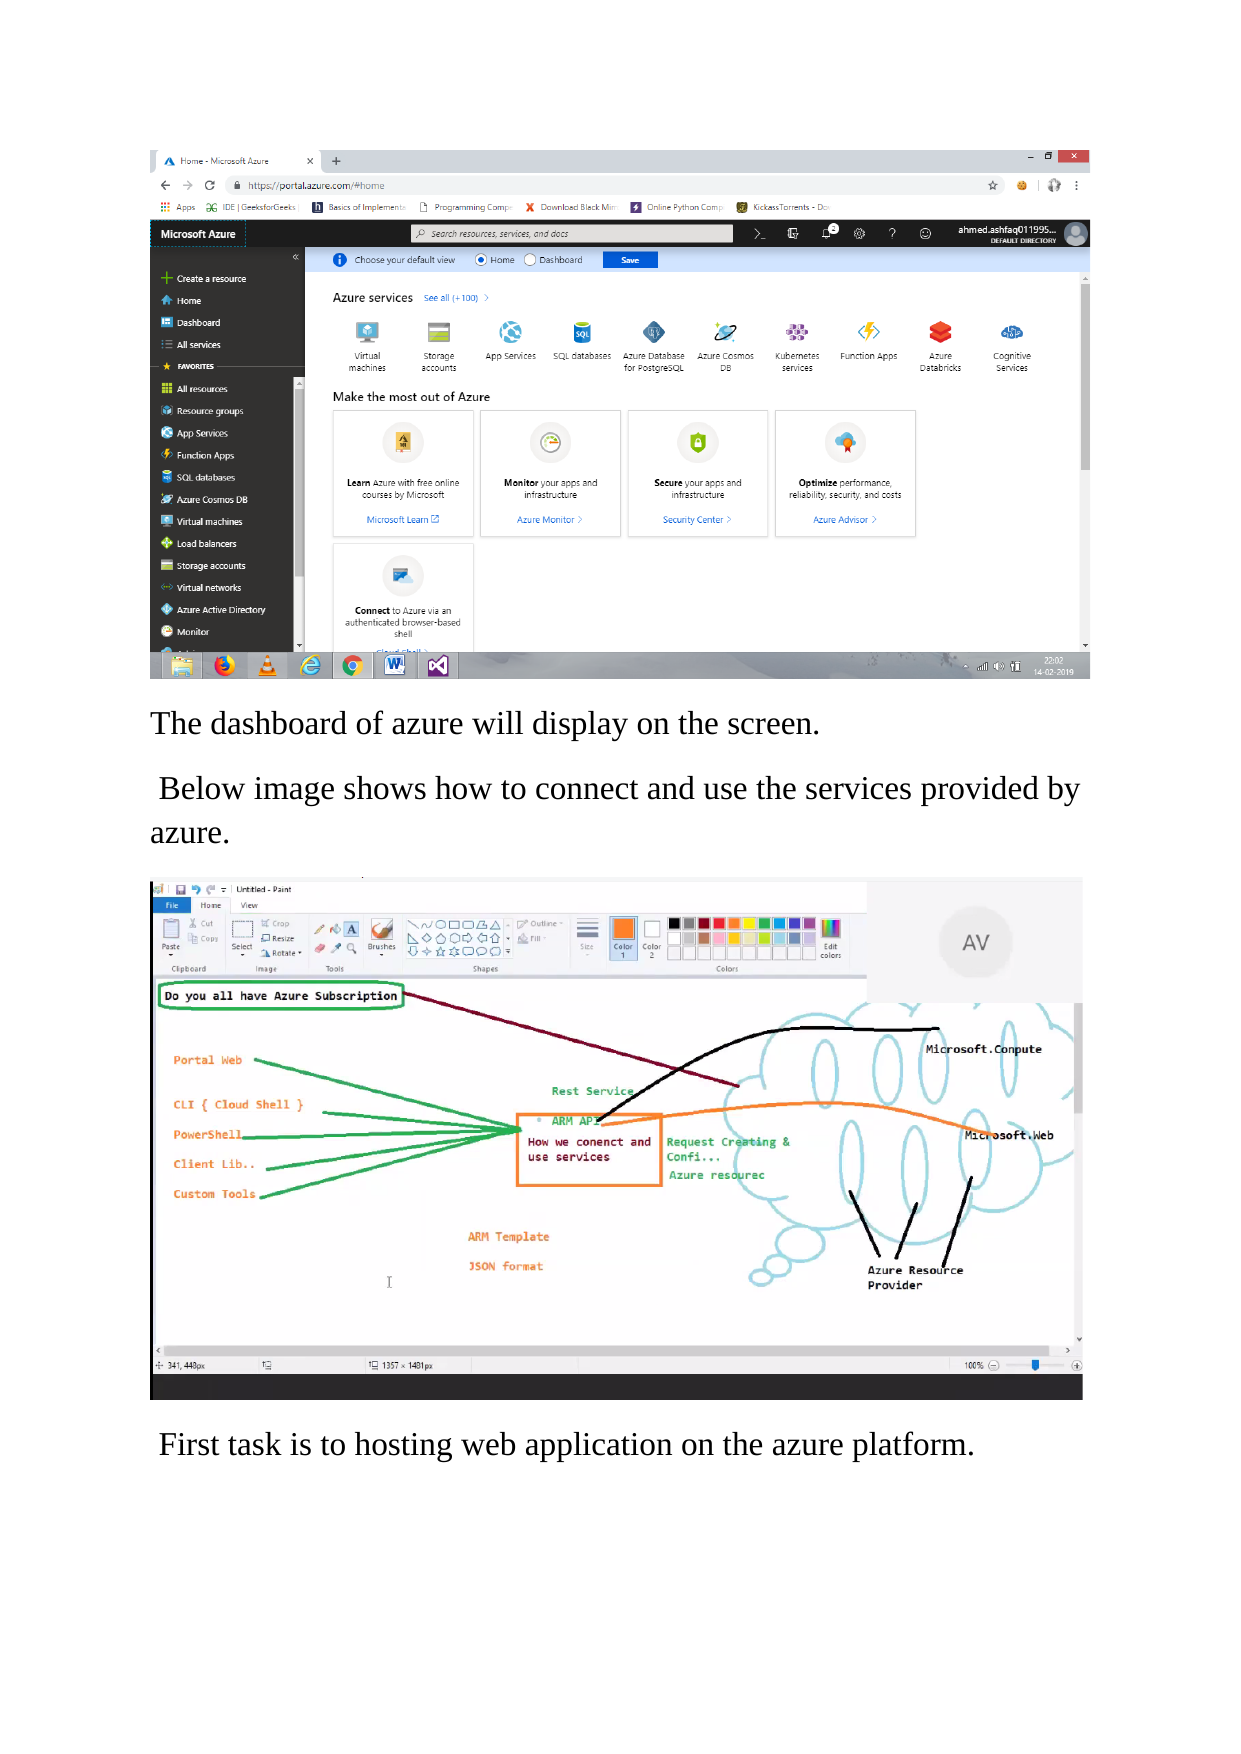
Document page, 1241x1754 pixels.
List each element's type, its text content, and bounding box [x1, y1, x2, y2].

text The dashboard of azure will display on the screen. [150, 703, 1090, 742]
text First task is to hosting web application on the azure platform. [150, 1424, 1090, 1463]
picture [150, 877, 1083, 1400]
picture [150, 150, 1091, 679]
text Below image shows how to connect and use the services provided by azure. [150, 768, 1090, 851]
